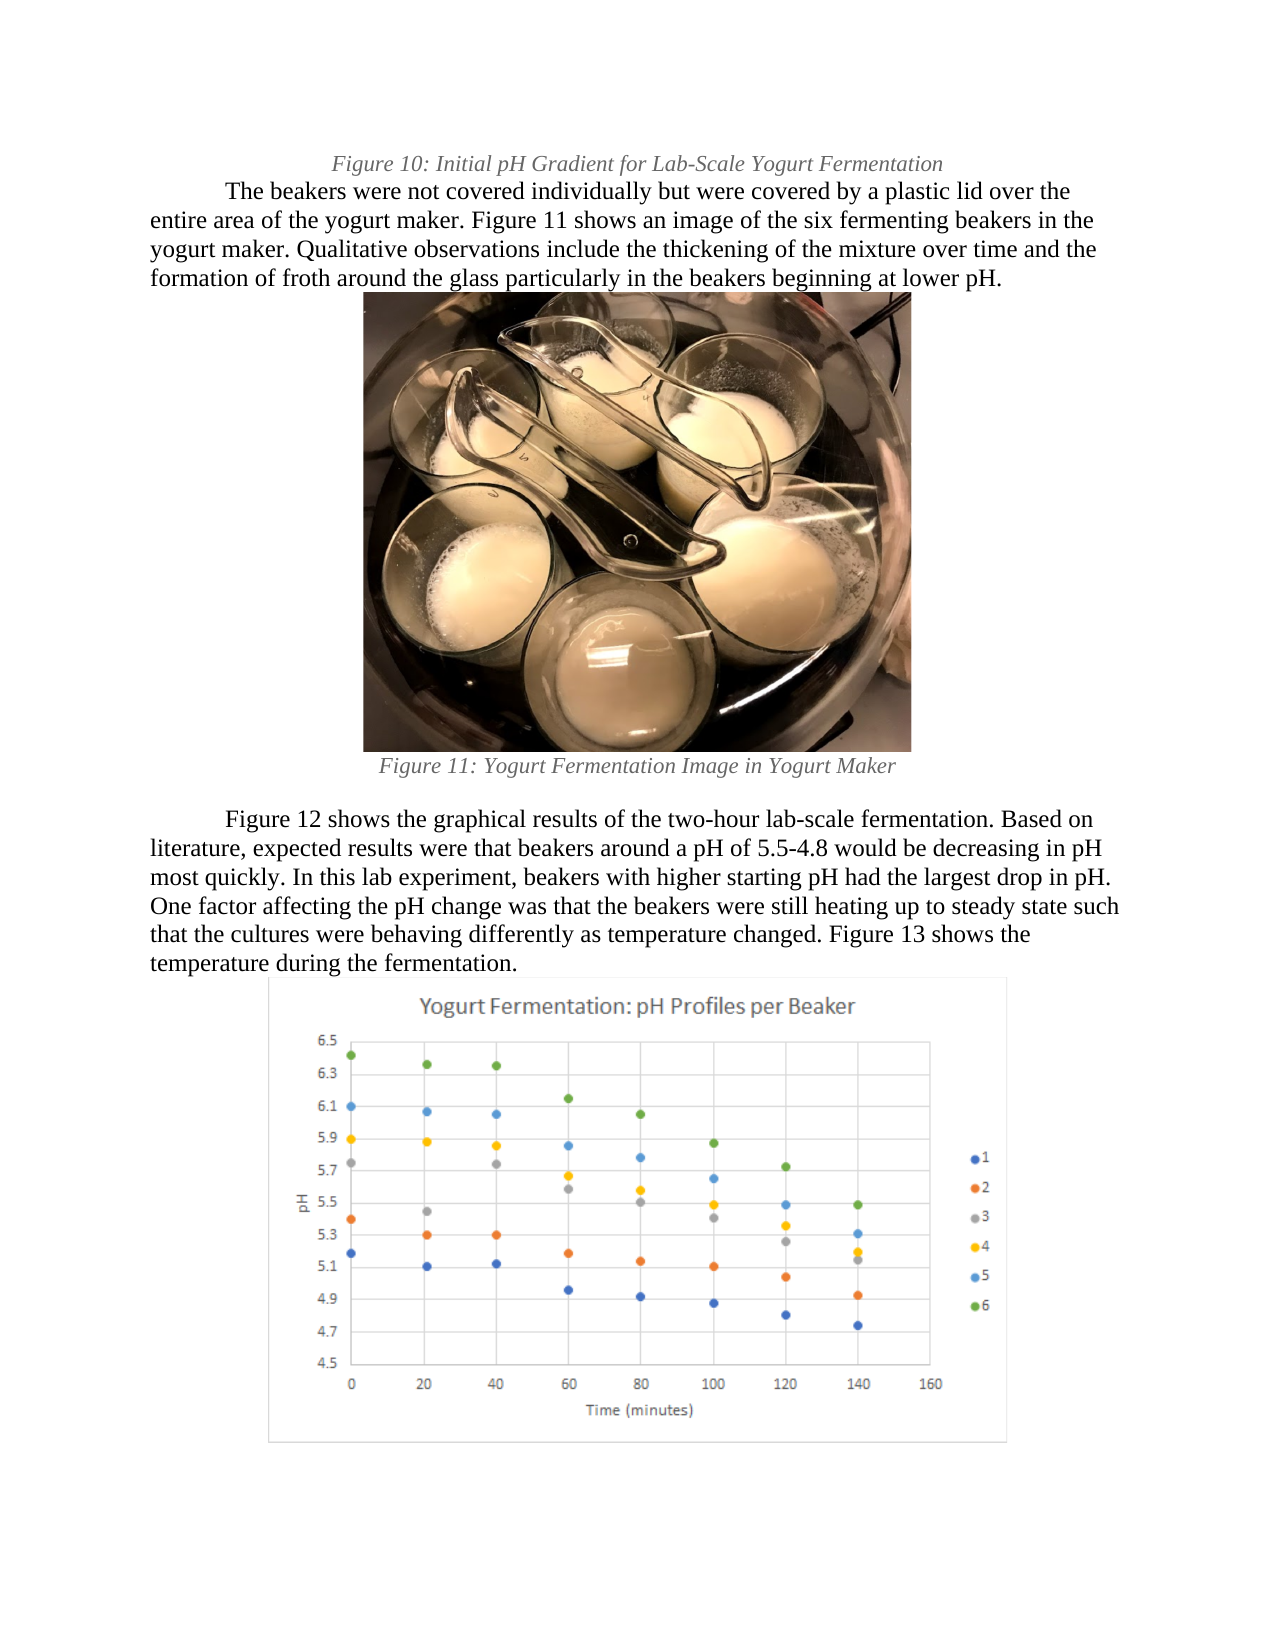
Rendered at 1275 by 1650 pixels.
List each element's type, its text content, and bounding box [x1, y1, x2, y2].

subtitle Figure 10: Initial pH Gradient for Lab-Scale Yogurt Fermentation [150, 150, 1125, 176]
picture [363, 292, 911, 752]
text The beakers were not covered individually but were covered by a plastic lid over the entire area of the yogurt maker. Figure 11 shows an image of the six fermenting beakers in the yogurt maker. Qualitative observations include the thickening of the mixture over time and the formation of froth around the glass particularly in the beakers beginning at lower pH. [150, 176, 1125, 291]
picture [268, 977, 1008, 1443]
text Figure 12 shows the graphical results of the two-hour lab-scale fermentation. Based on literature, expected results were that beakers around a pH of 5.5-4.8 would be decreasing in pH most quickly. In this lab experiment, beakers with higher starting pH had the largest drop in pH. One factor affecting the pH change was that the beakers were still heating up to steady state such that the cultures were behaving differently as temperature changed. Figure 13 shows the temperature during the fermentation. [150, 804, 1125, 977]
subtitle Figure 11: Yogurt Fermentation Image in Yogurt Maker [150, 752, 1125, 778]
